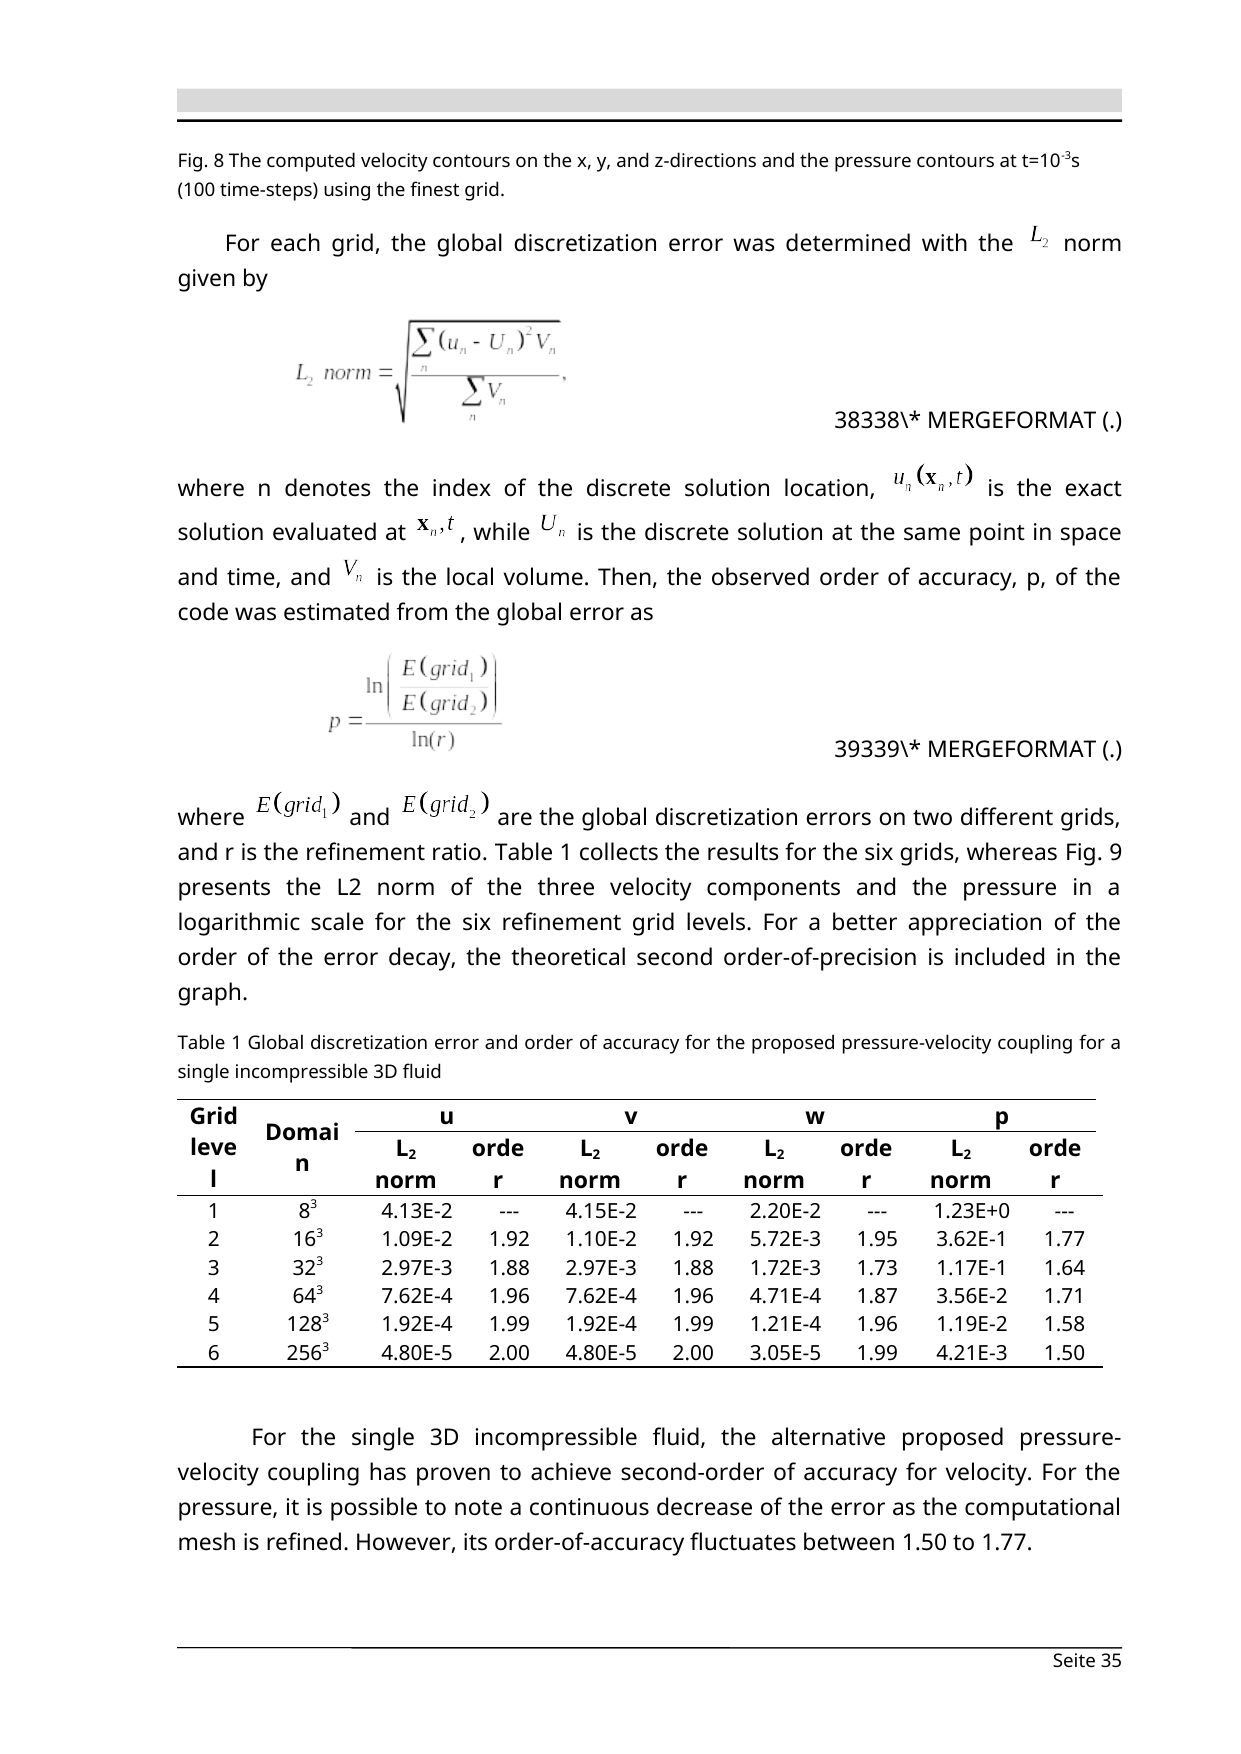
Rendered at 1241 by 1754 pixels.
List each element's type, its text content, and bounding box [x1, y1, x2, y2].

table_cell 1.92E-4 [366, 1310, 468, 1338]
table_cell 7.62E-4 [550, 1281, 652, 1309]
table_cell 4.80E-5 [366, 1338, 468, 1366]
table_cell 1.96 [652, 1281, 734, 1309]
table_header Grid level [177, 1100, 250, 1195]
table_cell 1.99 [836, 1338, 918, 1366]
table_cell 1.72E-3 [734, 1253, 836, 1281]
table_header p [907, 1100, 1096, 1131]
table_cell 3.56E-2 [918, 1281, 1026, 1309]
table_cell 4.80E-5 [550, 1338, 652, 1366]
table_cell order [641, 1132, 723, 1195]
table_cell order [1014, 1132, 1096, 1195]
table_cell 3.62E-1 [918, 1224, 1026, 1253]
table_cell order [457, 1132, 539, 1195]
table_cell 1283 [250, 1310, 366, 1338]
table_cell 1.73 [836, 1253, 918, 1281]
table_cell order [825, 1132, 907, 1195]
text Table 1 Global discretization error and order of accuracy for the proposed pressure-velocity coupling for a single incompressible 3D fluid [177, 1029, 1122, 1083]
table_cell 1.96 [468, 1281, 550, 1309]
table_cell 2.97E-3 [366, 1253, 468, 1281]
table_header Domain [250, 1100, 354, 1195]
table_cell 2.97E-3 [550, 1253, 652, 1281]
text For each grid, the global discretization error was determined with the norm given by [177, 217, 1122, 293]
table_cell 1.64 [1026, 1253, 1103, 1281]
table_cell 1.10E-2 [550, 1224, 652, 1253]
table_cell 1.96 [836, 1310, 918, 1338]
table_cell 643 [250, 1281, 366, 1309]
table_cell 2563 [250, 1338, 366, 1366]
table_cell 1.77 [1026, 1224, 1103, 1253]
table_cell 2.00 [652, 1338, 734, 1366]
table_cell 1.87 [836, 1281, 918, 1309]
table_cell 4.21E-3 [918, 1338, 1026, 1366]
table_header w [723, 1100, 907, 1131]
table_cell --- [836, 1196, 918, 1224]
table_cell 1.95 [836, 1224, 918, 1253]
table_cell 323 [250, 1253, 366, 1281]
table_cell 3 [177, 1253, 250, 1281]
table_header v [539, 1100, 723, 1131]
text where and are the global discretization errors on two different grids, and r is the refinement ratio. Table 1 collects the results for the six grids, whereas Fig. 9 presents the L2 norm of the three velocity components and the pressure in a logarithmic scale for the six refinement grid levels. For a better appreciation of the order of the error decay, the theoretical second order-of-precision is included in the graph. [177, 787, 1122, 1007]
table_cell 4 [177, 1281, 250, 1309]
table_cell 1.99 [652, 1310, 734, 1338]
table_cell 1.99 [468, 1310, 550, 1338]
table_cell 1.88 [652, 1253, 734, 1281]
table_cell 1.09E-2 [366, 1224, 468, 1253]
table_cell 2 [177, 1224, 250, 1253]
table_cell 1.92E-4 [550, 1310, 652, 1338]
table_cell 5.72E-3 [734, 1224, 836, 1253]
table_cell 83 [250, 1196, 366, 1224]
table_cell --- [468, 1196, 550, 1224]
text For the single 3D incompressible fluid, the alternative proposed pressure-velocity coupling has proven to achieve second-order of accuracy for velocity. For the pressure, it is possible to note a continuous decrease of the error as the computational mesh is refined. However, its order-of-accuracy fluctuates between 1.50 to 1.77. [177, 1421, 1122, 1557]
table_cell 6 [177, 1338, 250, 1366]
table_cell 2.00 [468, 1338, 550, 1366]
table_cell 4.15E-2 [550, 1196, 652, 1224]
table_cell 1.88 [468, 1253, 550, 1281]
table_cell --- [652, 1196, 734, 1224]
table_cell 1.92 [652, 1224, 734, 1253]
table_cell 5 [177, 1310, 250, 1338]
table_cell 1 [177, 1196, 250, 1224]
table_cell 1.19E-2 [918, 1310, 1026, 1338]
text where n denotes the index of the discrete solution location, is the exact solution evaluated at , while is the discrete solution at the same point in space and time, and is the local volume. Then, the observed order of accuracy, p, of the code was estimated from the global error as [177, 458, 1122, 627]
table_cell 2.20E-2 [734, 1196, 836, 1224]
table_header u [355, 1100, 539, 1131]
table_cell L2 norm [355, 1132, 457, 1195]
table_cell L2 norm [539, 1132, 641, 1195]
table_cell 3.05E-5 [734, 1338, 836, 1366]
table_cell 4.71E-4 [734, 1281, 836, 1309]
table_cell L2 norm [907, 1132, 1014, 1195]
table_cell 1.58 [1026, 1310, 1103, 1338]
text Fig. 8 The computed velocity contours on the x, y, and z-directions and the pressure contours at t=10-3s (100 time-steps) using the finest grid. [177, 148, 1122, 202]
table_cell 7.62E-4 [366, 1281, 468, 1309]
table_cell 1.92 [468, 1224, 550, 1253]
table_cell 163 [250, 1224, 366, 1253]
table_cell 1.23E+0 [918, 1196, 1026, 1224]
table_cell --- [1026, 1196, 1103, 1224]
table_cell 4.13E-2 [366, 1196, 468, 1224]
table_cell 1.17E-1 [918, 1253, 1026, 1281]
table_cell L2 norm [723, 1132, 825, 1195]
table_cell 1.71 [1026, 1281, 1103, 1309]
table_cell 1.21E-4 [734, 1310, 836, 1338]
table_cell 1.50 [1026, 1338, 1103, 1366]
